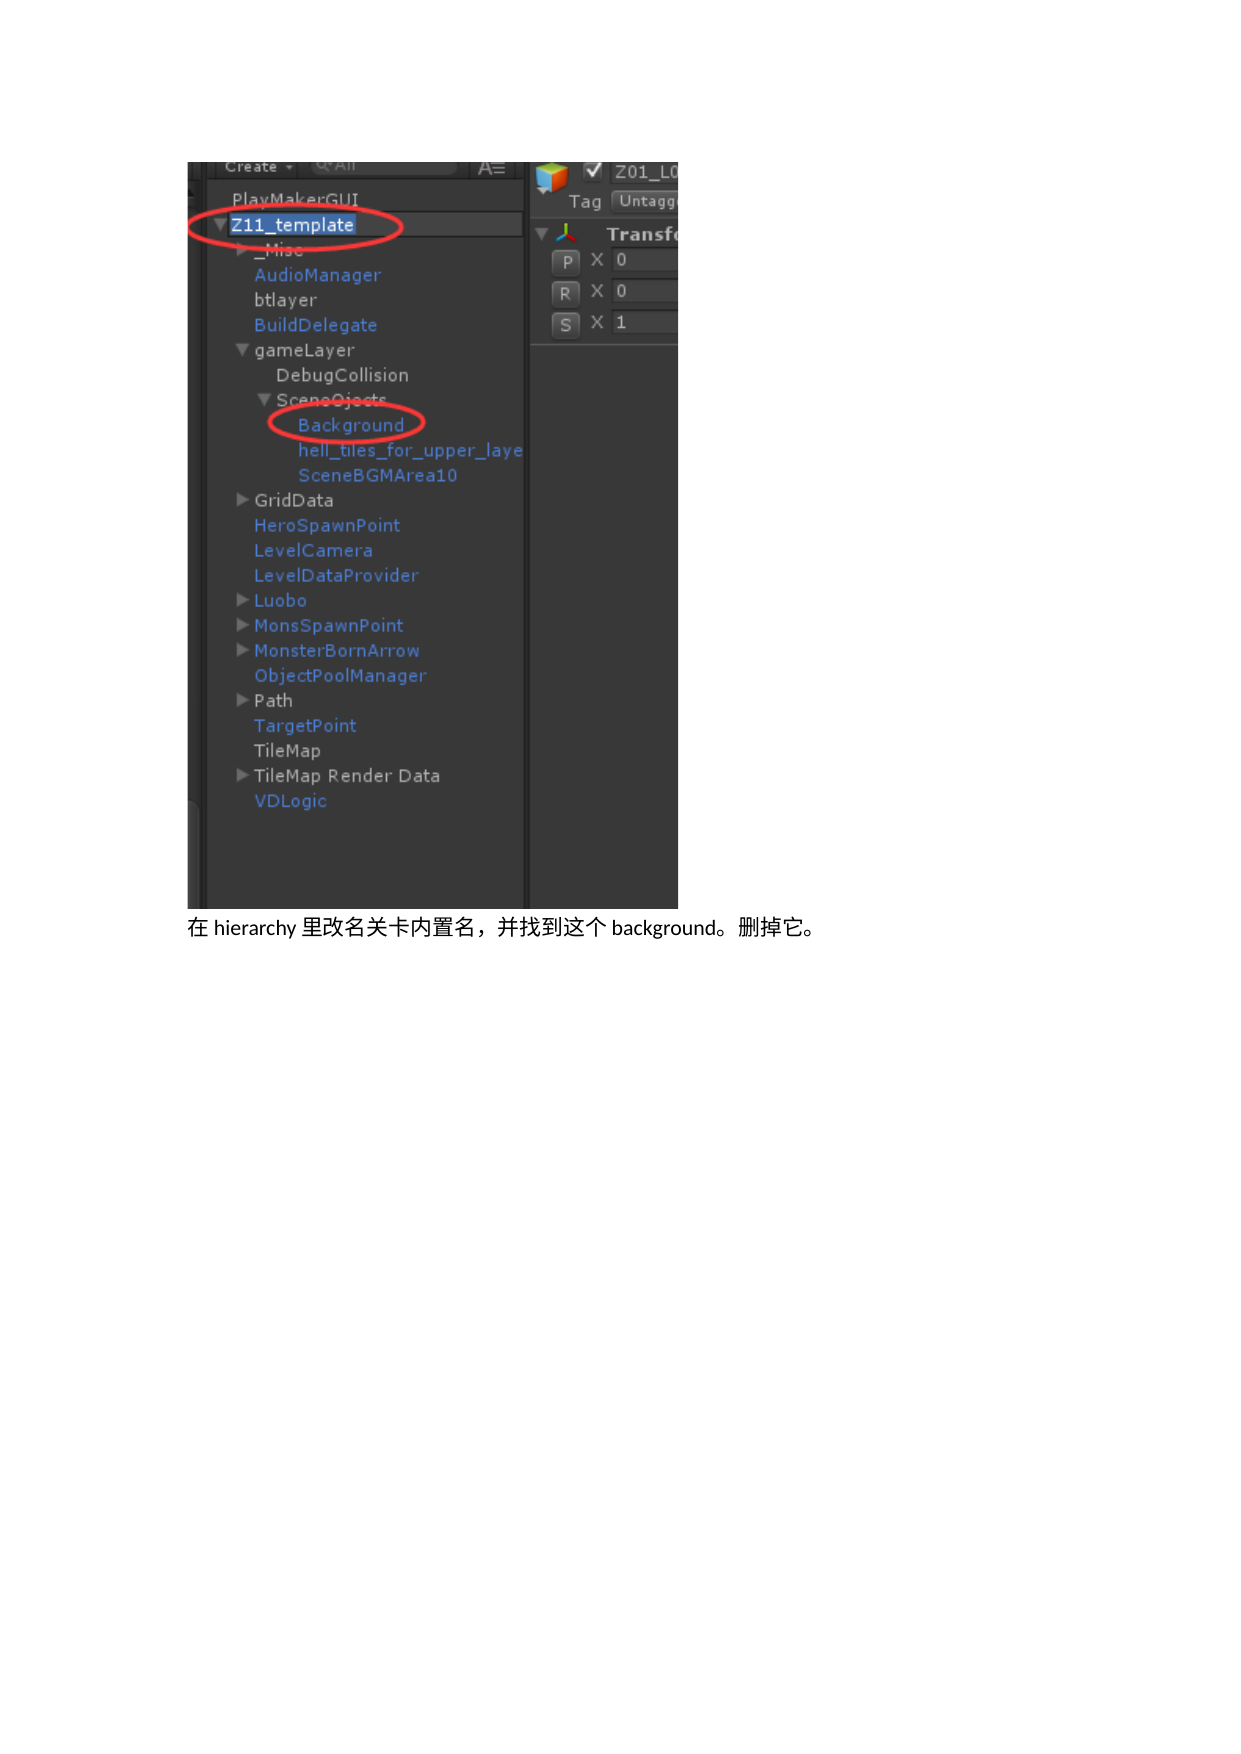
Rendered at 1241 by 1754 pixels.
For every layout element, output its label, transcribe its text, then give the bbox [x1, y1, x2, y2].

picture [187, 162, 679, 909]
text 在hierarchy里改名关卡内置名，并找到这个background。删掉它。 [187, 909, 1053, 942]
